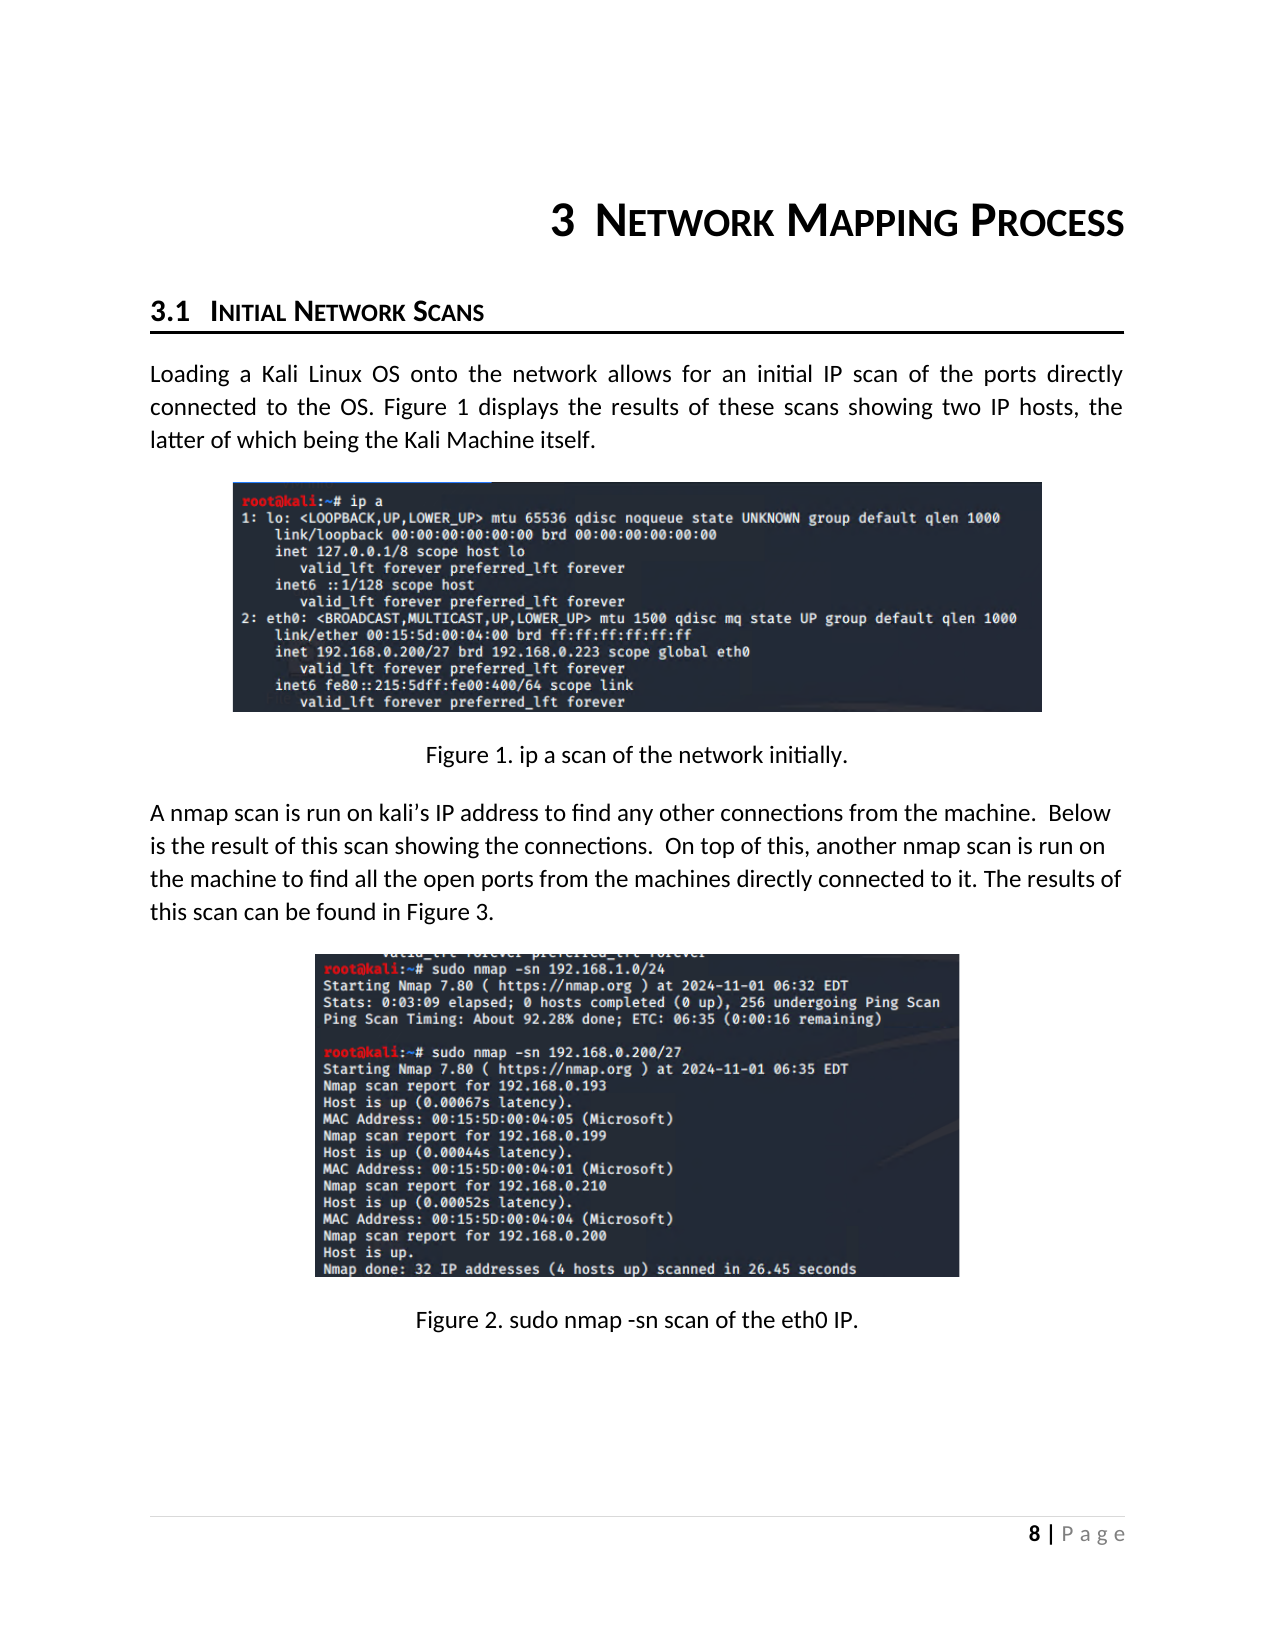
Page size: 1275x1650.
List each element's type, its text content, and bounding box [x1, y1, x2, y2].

text Loading a Kali Linux OS onto the network allows for an initial IP scan of the ports directly connected to the OS. Figure 1 displays the results of these scans showing two IP hosts, the latter of which being the Kali Machine itself. [150, 358, 1124, 455]
text A nmap scan is run on kali’s IP address to find any other connections from the machine. Below is the result of this scan showing the connections. On top of this, another nmap scan is run on the machine to find all the open ports from the machines directly connected to it. The results of this scan can be found in Figure 3. [150, 797, 1124, 927]
subtitle Network Mapping Process [150, 187, 1124, 248]
text Figure 2. sudo nmap -sn scan of the eth0 IP. [150, 1304, 1124, 1334]
picture [315, 954, 960, 1277]
picture [232, 482, 1042, 712]
subtitle Initial Network Scans [150, 291, 1124, 331]
text Figure 1. ip a scan of the network initially. [150, 739, 1124, 769]
